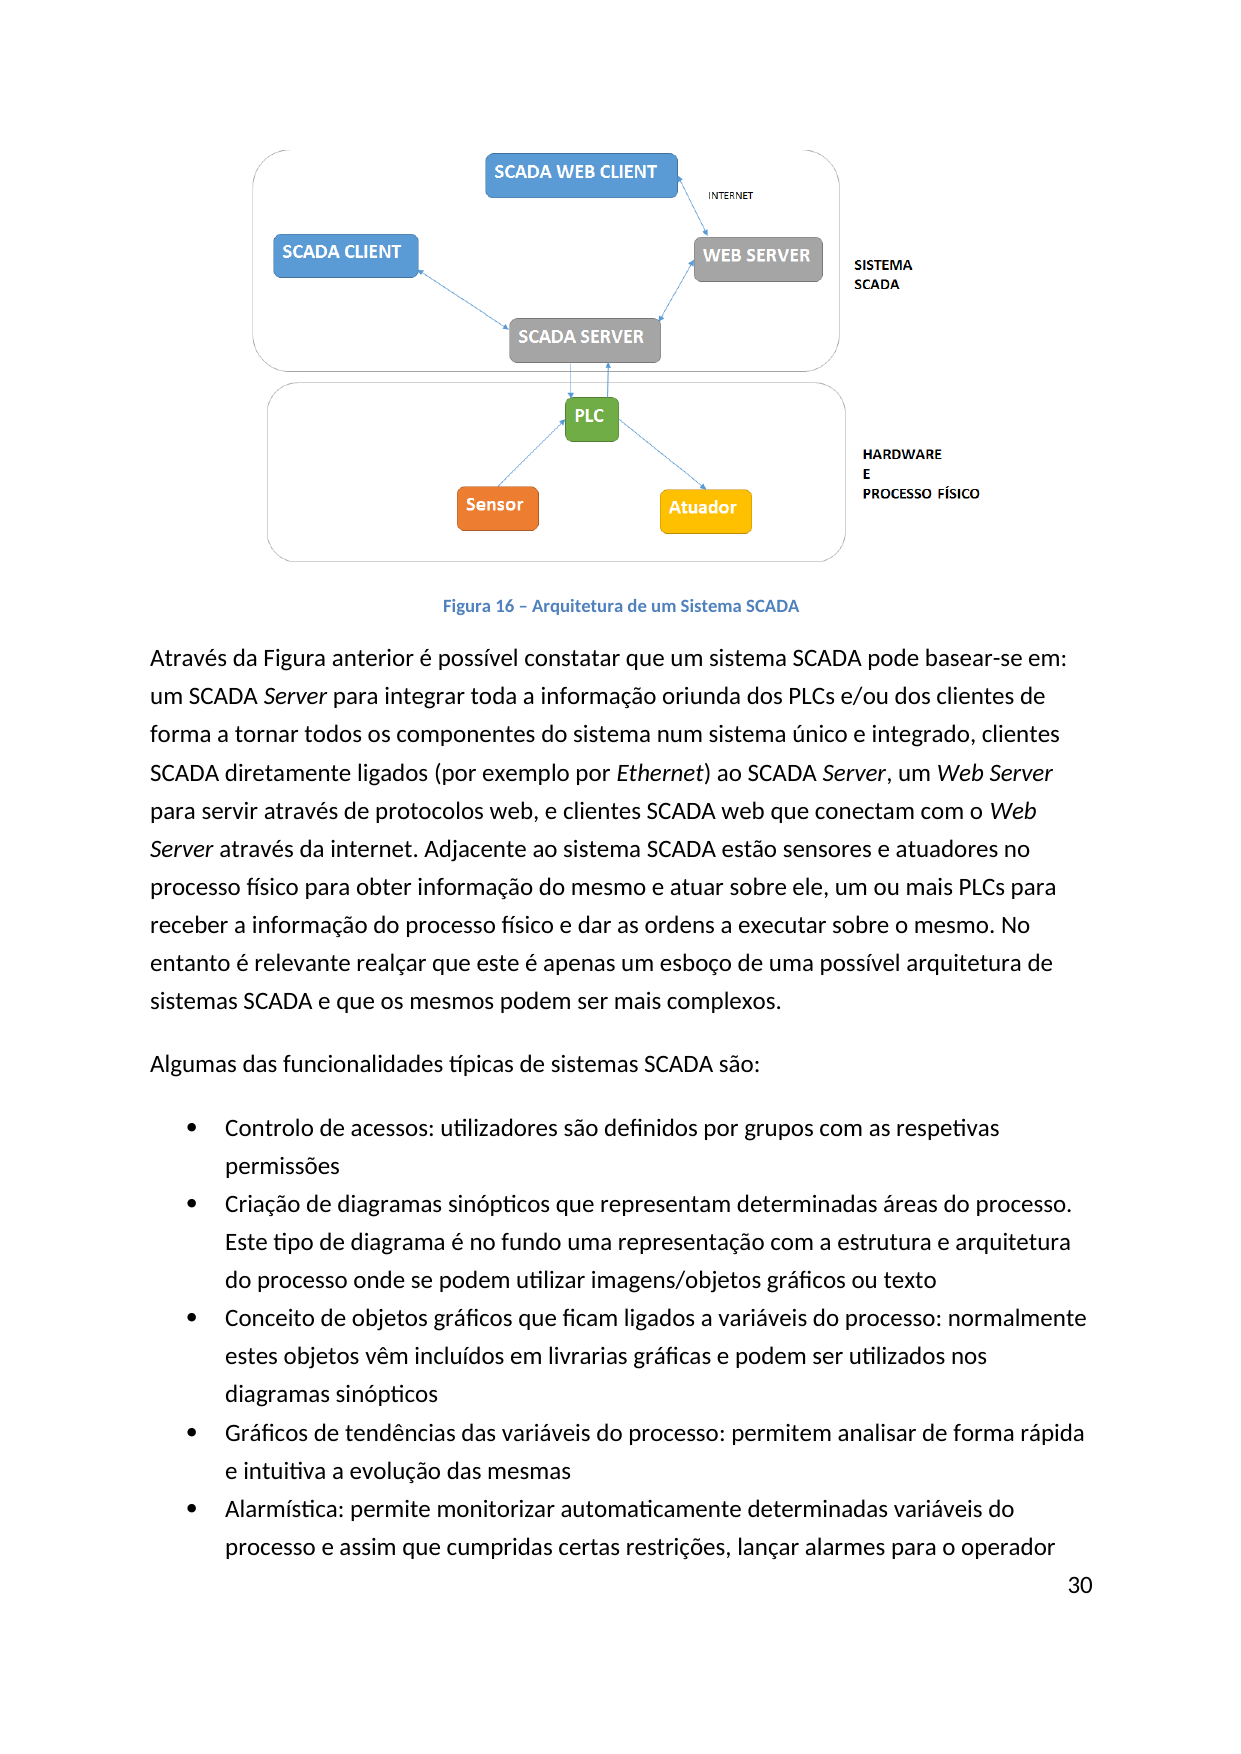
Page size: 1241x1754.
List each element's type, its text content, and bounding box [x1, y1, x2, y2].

text Através da Figura anterior é possível constatar que um sistema SCADA pode basear-se em: um SCADA Server para integrar toda a informação oriunda dos PLCs e/ou dos clientes de forma a tornar todos os componentes do sistema num sistema único e integrado, clientes SCADA diretamente ligados (por exemplo por Ethernet) ao SCADA Server, um Web Server para servir através de protocolos web, e clientes SCADA web que conectam com o Web Server através da internet. Adjacente ao sistema SCADA estão sensores e atuadores no processo físico para obter informação do mesmo e atuar sobre ele, um ou mais PLCs para receber a informação do processo físico e dar as ordens a executar sobre o mesmo. No entanto é relevante realçar que este é apenas um esboço de uma possível arquitetura de sistemas SCADA e que os mesmos podem ser mais complexos. [150, 642, 1092, 1016]
text Figura 16 – Arquitetura de um Sistema SCADA [150, 594, 1092, 617]
list Alarmística: permite monitorizar automaticamente determinadas variáveis do processo e assim que cumpridas certas restrições, lançar alarmes para o operador [187, 1493, 1092, 1562]
list Conceito de objetos gráficos que ficam ligados a variáveis do processo: normalmente estes objetos vêm incluídos em livrarias gráficas e podem ser utilizados nos diagramas sinópticos [187, 1302, 1092, 1409]
text Algumas das funcionalidades típicas de sistemas SCADA são: [150, 1049, 1092, 1079]
list Controlo de acessos: utilizadores são definidos por grupos com as respetivas permissões [187, 1112, 1092, 1180]
picture [252, 150, 990, 562]
list Gráficos de tendências das variáveis do processo: permitem analisar de forma rápida e intuitiva a evolução das mesmas [187, 1417, 1092, 1485]
list Criação de diagramas sinópticos que representam determinadas áreas do processo. Este tipo de diagrama é no fundo uma representação com a estrutura e arquitetura do processo onde se podem utilizar imagens/objetos gráficos ou texto [187, 1188, 1092, 1295]
